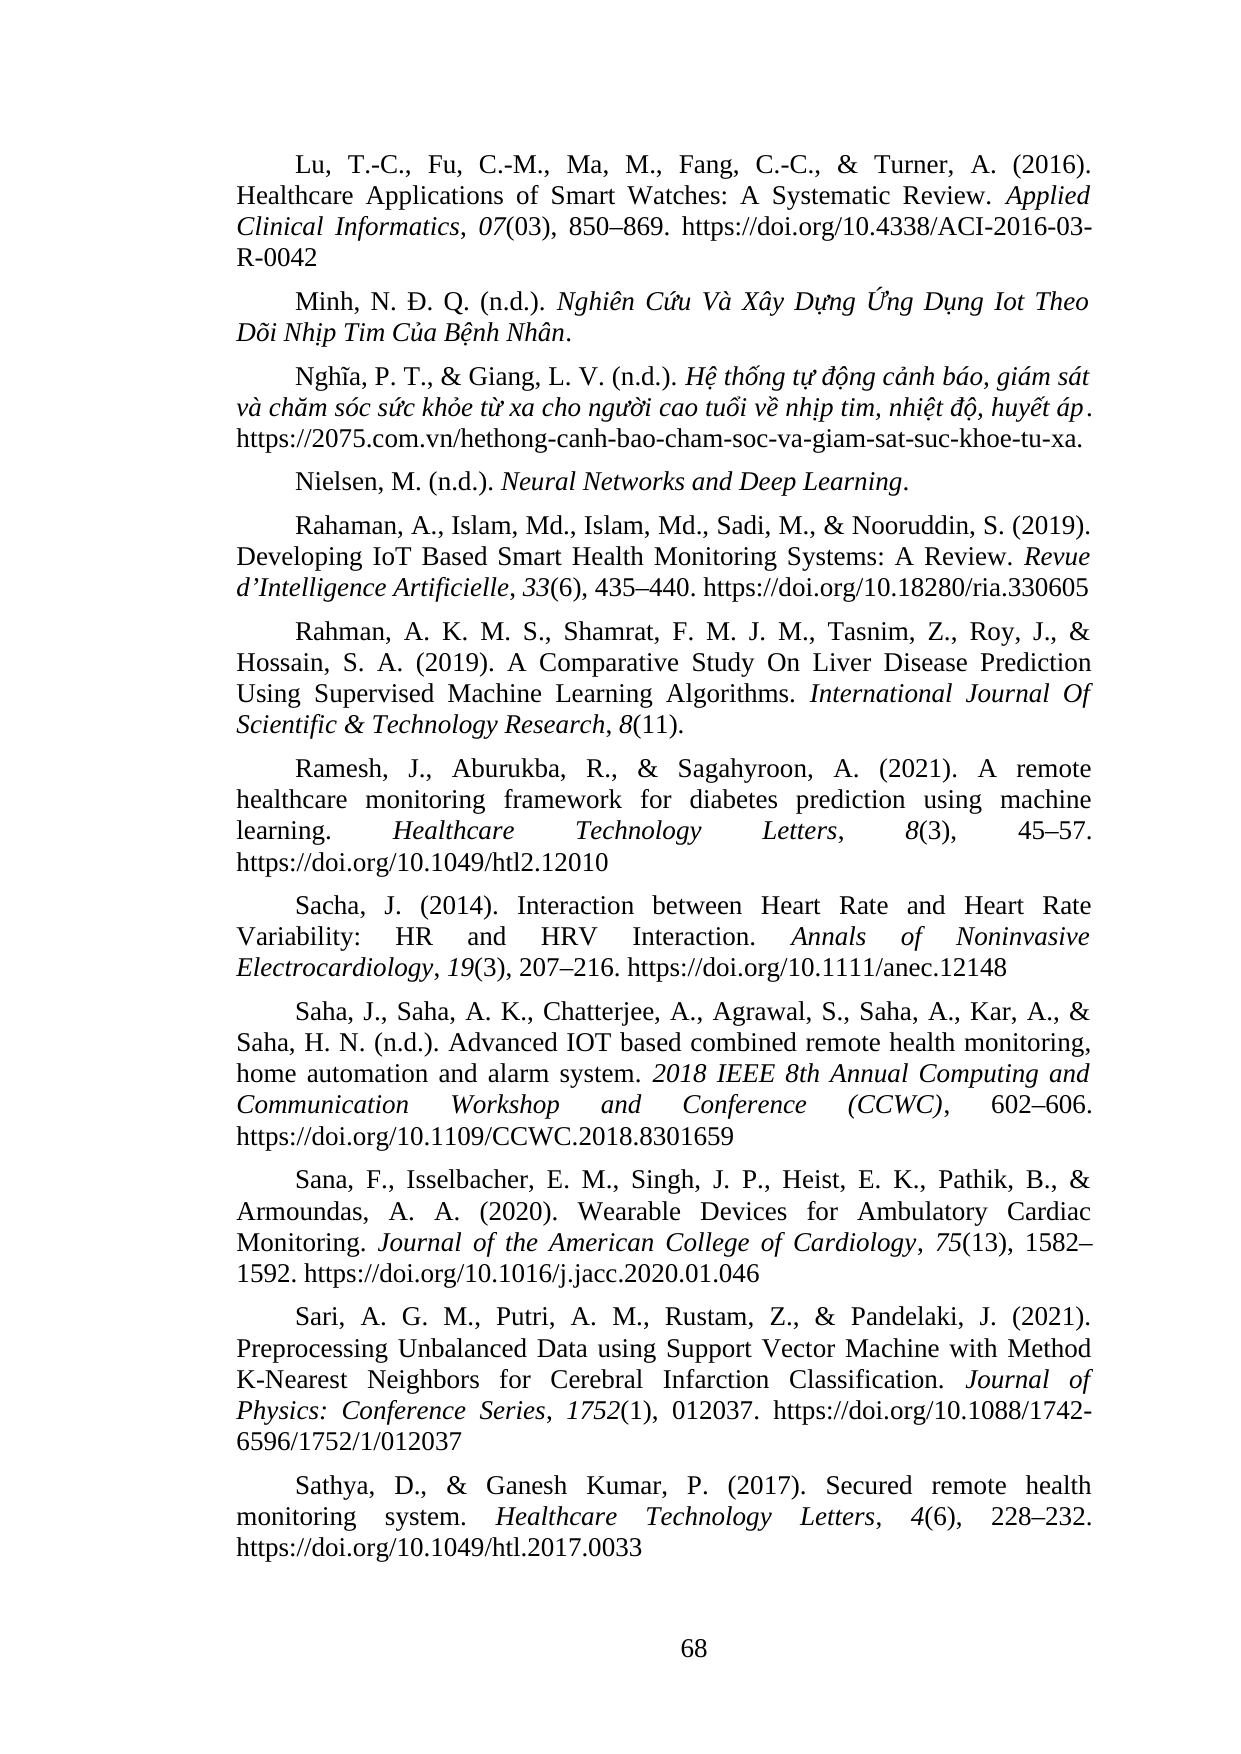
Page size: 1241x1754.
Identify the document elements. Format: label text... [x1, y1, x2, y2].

text Sacha, J. (2014). Interaction between Heart Rate and Heart Rate Variability: HR and HRV Interaction. Annals of Noninvasive Electrocardiology, 19(3), 207–216. https://doi.org/10.1111/anec.12148 [236, 889, 1092, 983]
text Ramesh, J., Aburukba, R., & Sagahyroon, A. (2021). A remote healthcare monitoring framework for diabetes prediction using machine learning. Healthcare Technology Letters, 8(3), 45–57. https://doi.org/10.1049/htl2.12010 [236, 752, 1092, 877]
text Sana, F., Isselbacher, E. M., Singh, J. P., Heist, E. K., Pathik, B., & Armoundas, A. A. (2020). Wearable Devices for Ambulatory Cardiac Monitoring. Journal of the American College of Cardiology, 75(13), 1582–1592. https://doi.org/10.1016/j.jacc.2020.01.046 [236, 1163, 1092, 1288]
text Minh, N. Đ. Q. (n.d.). Nghiên Cứu Và Xây Dựng Ứng Dụng Iot Theo Dõi Nhịp Tim Của Bệnh Nhân. [236, 285, 1092, 347]
text Nghĩa, P. T., & Giang, L. V. (n.d.). Hệ thống tự động cảnh báo, giám sát và chăm sóc sức khỏe từ xa cho người cao tuổi về nhịp tim, nhiệt độ, huyết áp. https://2075.com.vn/hethong-canh-bao-cham-soc-va-giam-sat-suc-khoe-tu-xa. [236, 359, 1092, 453]
text Lu, T.-C., Fu, C.-M., Ma, M., Fang, C.-C., & Turner, A. (2016). Healthcare Applications of Smart Watches: A Systematic Review. Applied Clinical Informatics, 07(03), 850–869. https://doi.org/10.4338/ACI-2016-03-R-0042 [236, 148, 1092, 272]
text Sari, A. G. M., Putri, A. M., Rustam, Z., & Pandelaki, J. (2021). Preprocessing Unbalanced Data using Support Vector Machine with Method K-Nearest Neighbors for Cerebral Infarction Classification. Journal of Physics: Conference Series, 1752(1), 012037. https://doi.org/10.1088/1742-6596/1752/1/012037 [236, 1301, 1092, 1456]
text Saha, J., Saha, A. K., Chatterjee, A., Agrawal, S., Saha, A., Kar, A., & Saha, H. N. (n.d.). Advanced IOT based combined remote health monitoring, home automation and alarm system. 2018 IEEE 8th Annual Computing and Communication Workshop and Conference (CCWC), 602–606. https://doi.org/10.1109/CCWC.2018.8301659 [236, 995, 1092, 1151]
text Rahman, A. K. M. S., Shamrat, F. M. J. M., Tasnim, Z., Roy, J., & Hossain, S. A. (2019). A Comparative Study On Liver Disease Prediction Using Supervised Machine Learning Algorithms. International Journal Of Scientific & Technology Research, 8(11). [236, 615, 1092, 740]
text Sathya, D., & Ganesh Kumar, P. (2017). Secured remote health monitoring system. Healthcare Technology Letters, 4(6), 228–232. https://doi.org/10.1049/htl.2017.0033 [236, 1469, 1092, 1562]
text Nielsen, M. (n.d.). Neural Networks and Deep Learning. [236, 466, 1092, 497]
text Rahaman, A., Islam, Md., Islam, Md., Sadi, M., & Nooruddin, S. (2019). Developing IoT Based Smart Health Monitoring Systems: A Review. Revue d’Intelligence Artificielle, 33(6), 435–440. https://doi.org/10.18280/ria.330605 [236, 509, 1092, 603]
